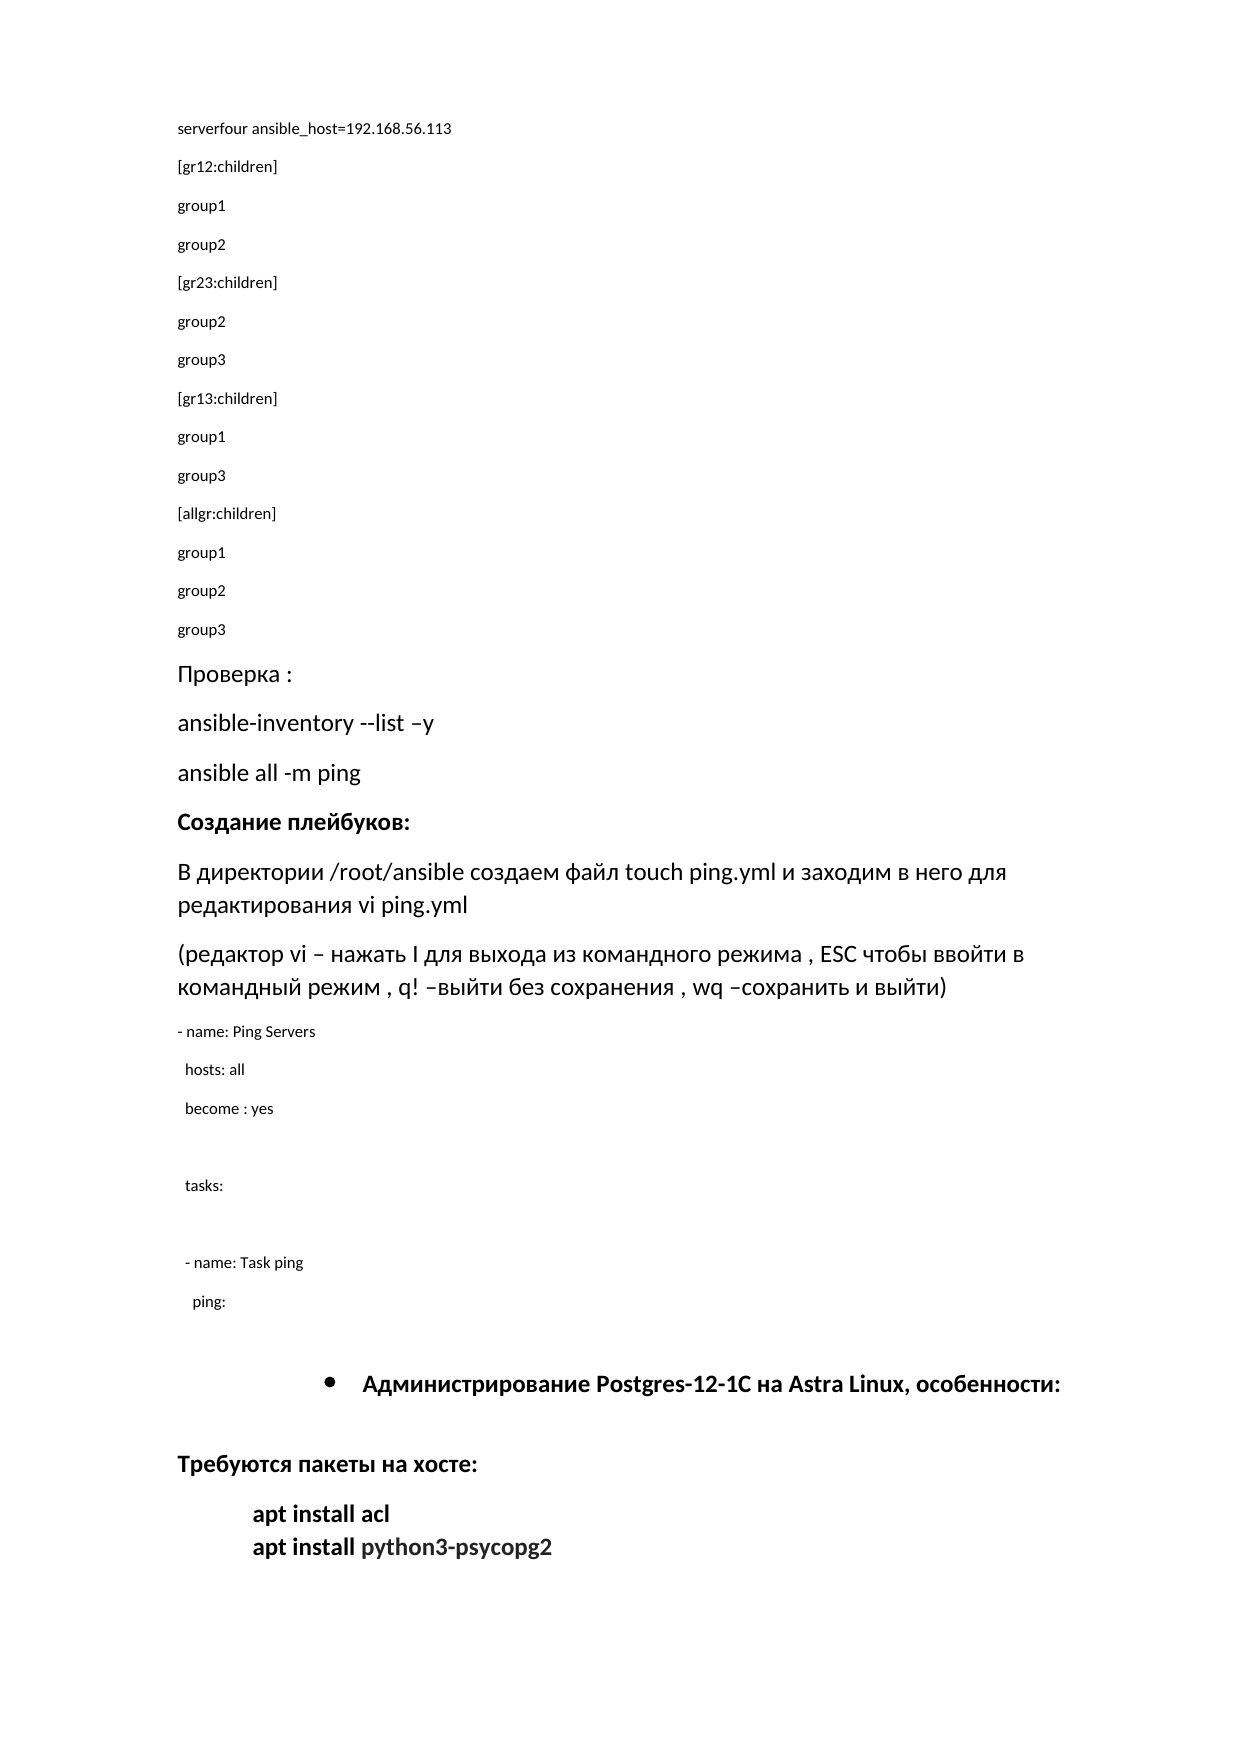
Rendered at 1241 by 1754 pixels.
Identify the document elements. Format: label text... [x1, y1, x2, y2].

text group3 [177, 349, 1152, 370]
text [gr23:children] [177, 272, 1152, 293]
text group1 [177, 195, 1152, 216]
list apt install acl [252, 1498, 1152, 1528]
text В директории /root/ansible создаем файл touch ping.yml и заходим в него для редактирования vi ping.yml [177, 856, 1152, 919]
text serverfour ansible_host=192.168.56.113 [177, 118, 1152, 138]
text [allgr:children] [177, 503, 1152, 524]
text group1 [177, 426, 1152, 447]
text group1 [177, 542, 1152, 562]
text group3 [177, 465, 1152, 485]
text - name: Task ping [177, 1252, 1152, 1273]
text group3 [177, 619, 1152, 639]
text [gr13:children] [177, 388, 1152, 408]
text Проверка : [177, 658, 1152, 688]
text ping: [177, 1291, 1152, 1311]
text group2 [177, 234, 1152, 254]
text [gr12:children] [177, 157, 1152, 177]
text become : yes [177, 1098, 1152, 1118]
text Создание плейбуков: [177, 806, 1152, 837]
text - name: Ping Servers [177, 1021, 1152, 1041]
text (редактор vi – нажать I для выхода из командного режима , ESC чтобы ввойти в командный режим , q! –выйти без сохранения , wq –сохранить и выйти) [177, 938, 1152, 1002]
text group2 [177, 581, 1152, 601]
text group2 [177, 311, 1152, 331]
list apt install python3-psycopg2 [252, 1531, 1152, 1561]
text Требуются пакеты на хосте: [177, 1448, 1152, 1479]
text hosts: all [177, 1059, 1152, 1080]
text ansible all -m ping [177, 757, 1152, 787]
list Администрирование Postgres-12-1C на Astra Linux, особенности: [325, 1368, 1152, 1398]
text tasks: [177, 1175, 1152, 1196]
text ansible-inventory --list –y [177, 707, 1152, 738]
